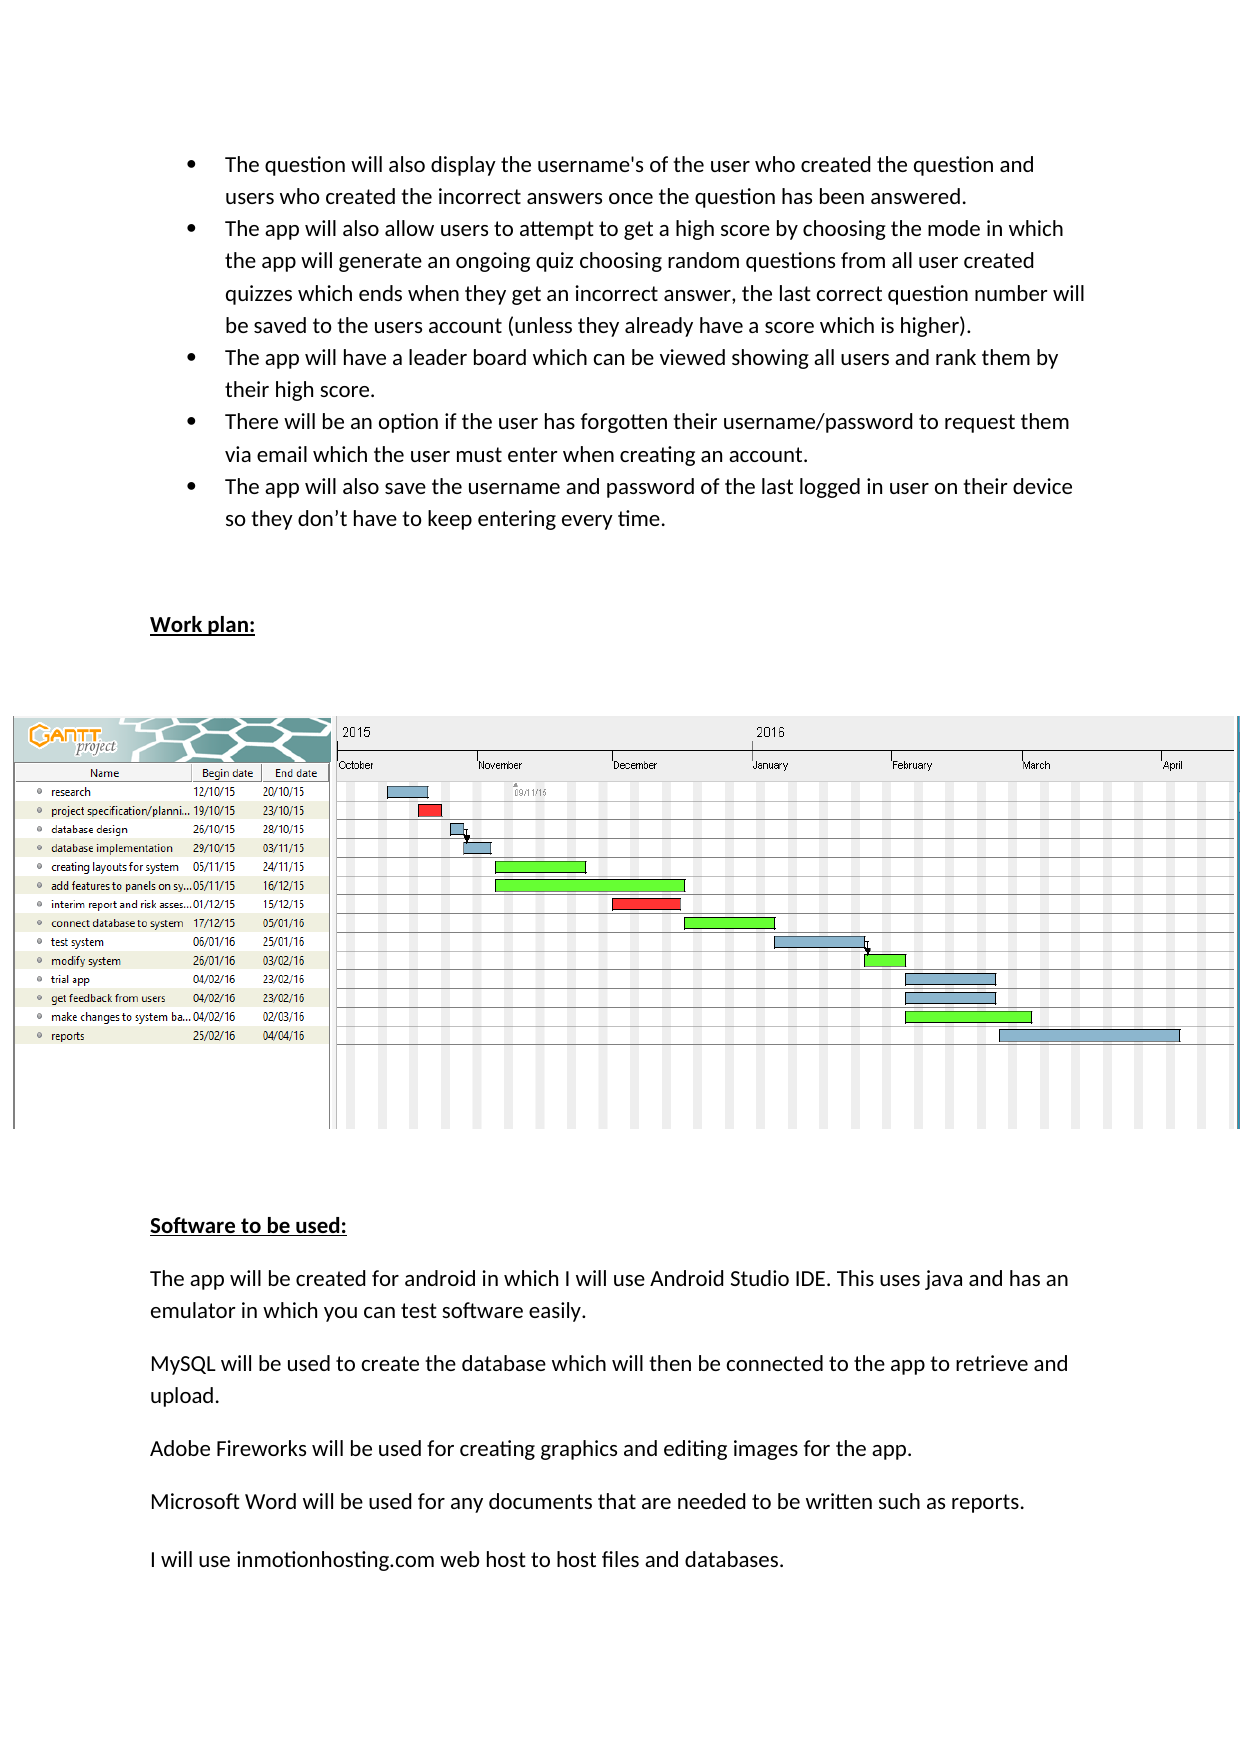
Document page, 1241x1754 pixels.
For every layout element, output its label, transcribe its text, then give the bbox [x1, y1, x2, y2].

list The app will also allow users to attempt to get a high score by choosing the mode in which the app will generate an ongoing quiz choosing random questions from all user created quizzes which ends when they get an incorrect answer, the last correct question number will be saved to the users account (unless they already have a score which is higher). [187, 214, 1090, 339]
text Adobe Fireworks will be used for creating graphics and editing images for the app. [150, 1434, 1090, 1462]
list The app will also save the username and password of the last logged in user on their device so they don’t have to keep entering every time. [187, 472, 1090, 532]
text The app will be created for android in which I will use Android Studio IDE. This uses java and has an emulator in which you can test software easily. [150, 1264, 1090, 1324]
list The app will have a leader board which can be viewed showing all users and rank them by their high score. [187, 343, 1090, 403]
picture [12, 716, 1240, 1129]
text Software to be used: [150, 1211, 1090, 1239]
text I will use inmotionhosting.com web host to host files and databases. [150, 1540, 1090, 1574]
text Microsoft Word will be used for any documents that are needed to be written such as reports. [150, 1487, 1090, 1515]
list The question will also display the username's of the user who created the question and users who created the incorrect answers once the question has been answered. [187, 150, 1090, 210]
list There will be an option if the user has forgotten their username/password to request them via email which the user must enter when creating an account. [187, 407, 1090, 468]
text MySQL will be used to create the database which will then be connected to the app to retrieve and upload. [150, 1349, 1090, 1409]
text Work plan: [150, 610, 1090, 638]
